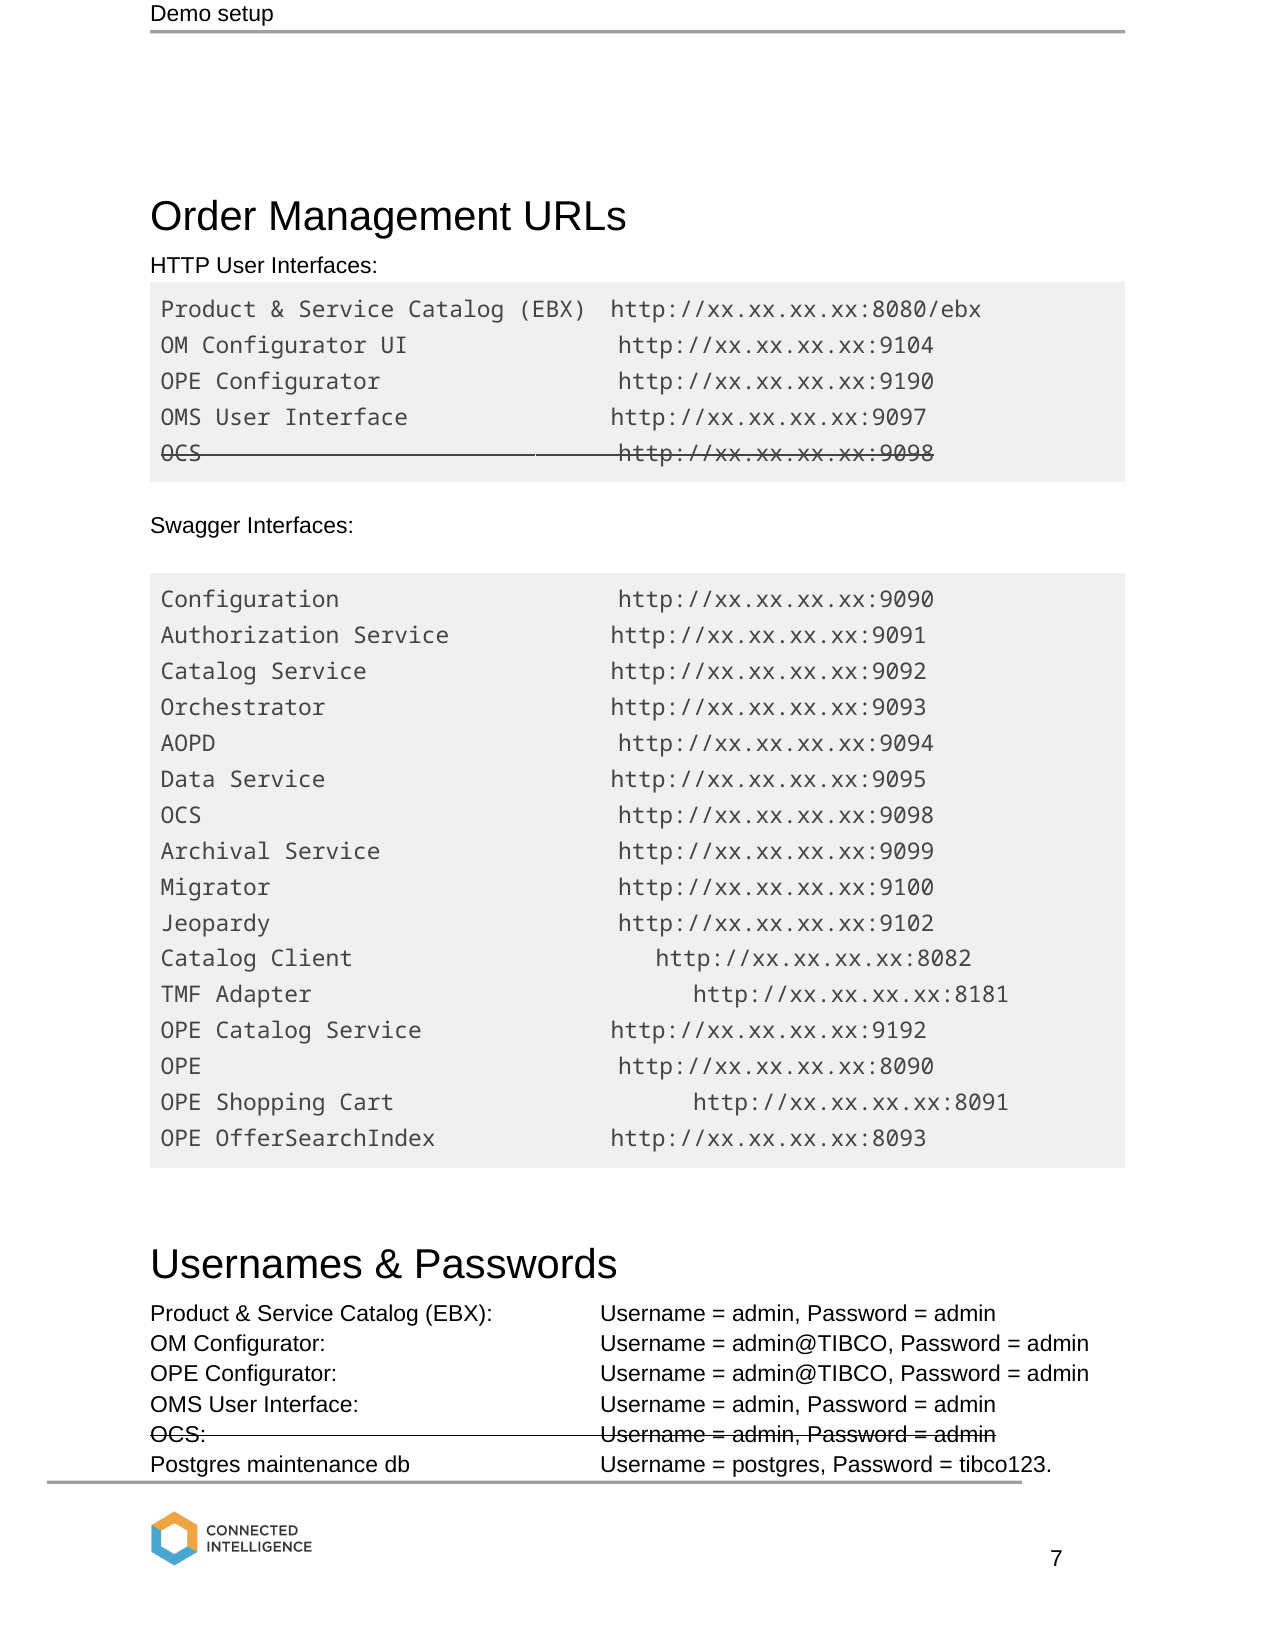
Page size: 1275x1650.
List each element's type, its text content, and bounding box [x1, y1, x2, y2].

text Product & Service Catalog (EBX): Username = admin, Password = admin [150, 1300, 1125, 1326]
text HTTP User Interfaces: [150, 252, 1125, 278]
picture [150, 1510, 313, 1567]
text OM Configurator: Username = admin@TIBCO, Password = admin [150, 1330, 1125, 1356]
text Postgres maintenance db Username = postgres, Password = tibco123. [150, 1451, 1125, 1477]
subtitle Order Management URLs [150, 192, 1125, 239]
text OPE Configurator: Username = admin@TIBCO, Password = admin [150, 1360, 1125, 1387]
text OCS: Username = admin, Password = admin [150, 1421, 1125, 1447]
table_header Configuration http://xx.xx.xx.xx:9090 Authorization Service http://xx.xx.xx.xx:9091 Catalog Service http://xx.xx.xx.xx:9092 Orchestrator http://xx.xx.xx.xx:9093 AOPD http://xx.xx.xx.xx:9094 Data Service http://xx.xx.xx.xx:9095 OCS http://xx.xx.xx.xx:9098 Archival Service http://xx.xx.xx.xx:9099 Migrator http://xx.xx.xx.xx:9100 Jeopardy http://xx.xx.xx.xx:9102 Catalog Client http://xx.xx.xx.xx:8082 TMF Adapter http://xx.xx.xx.xx:8181 OPE Catalog Service http://xx.xx.xx.xx:9192 OPE http://xx.xx.xx.xx:8090 OPE Shopping Cart http://xx.xx.xx.xx:8091 OPE OfferSearchIndex http://xx.xx.xx.xx:8093 [150, 573, 1125, 1168]
table_header Product & Service Catalog (EBX) http://xx.xx.xx.xx:8080/ebx OM Configurator UI http://xx.xx.xx.xx:9104 OPE Configurator http://xx.xx.xx.xx:9190 OMS User Interface http://xx.xx.xx.xx:9097 OCS http://xx.xx.xx.xx:9098 [150, 282, 1125, 482]
subtitle Usernames & Passwords [150, 1239, 1125, 1287]
text OMS User Interface: Username = admin, Password = admin [150, 1391, 1125, 1417]
text Swagger Interfaces: [150, 512, 1125, 538]
